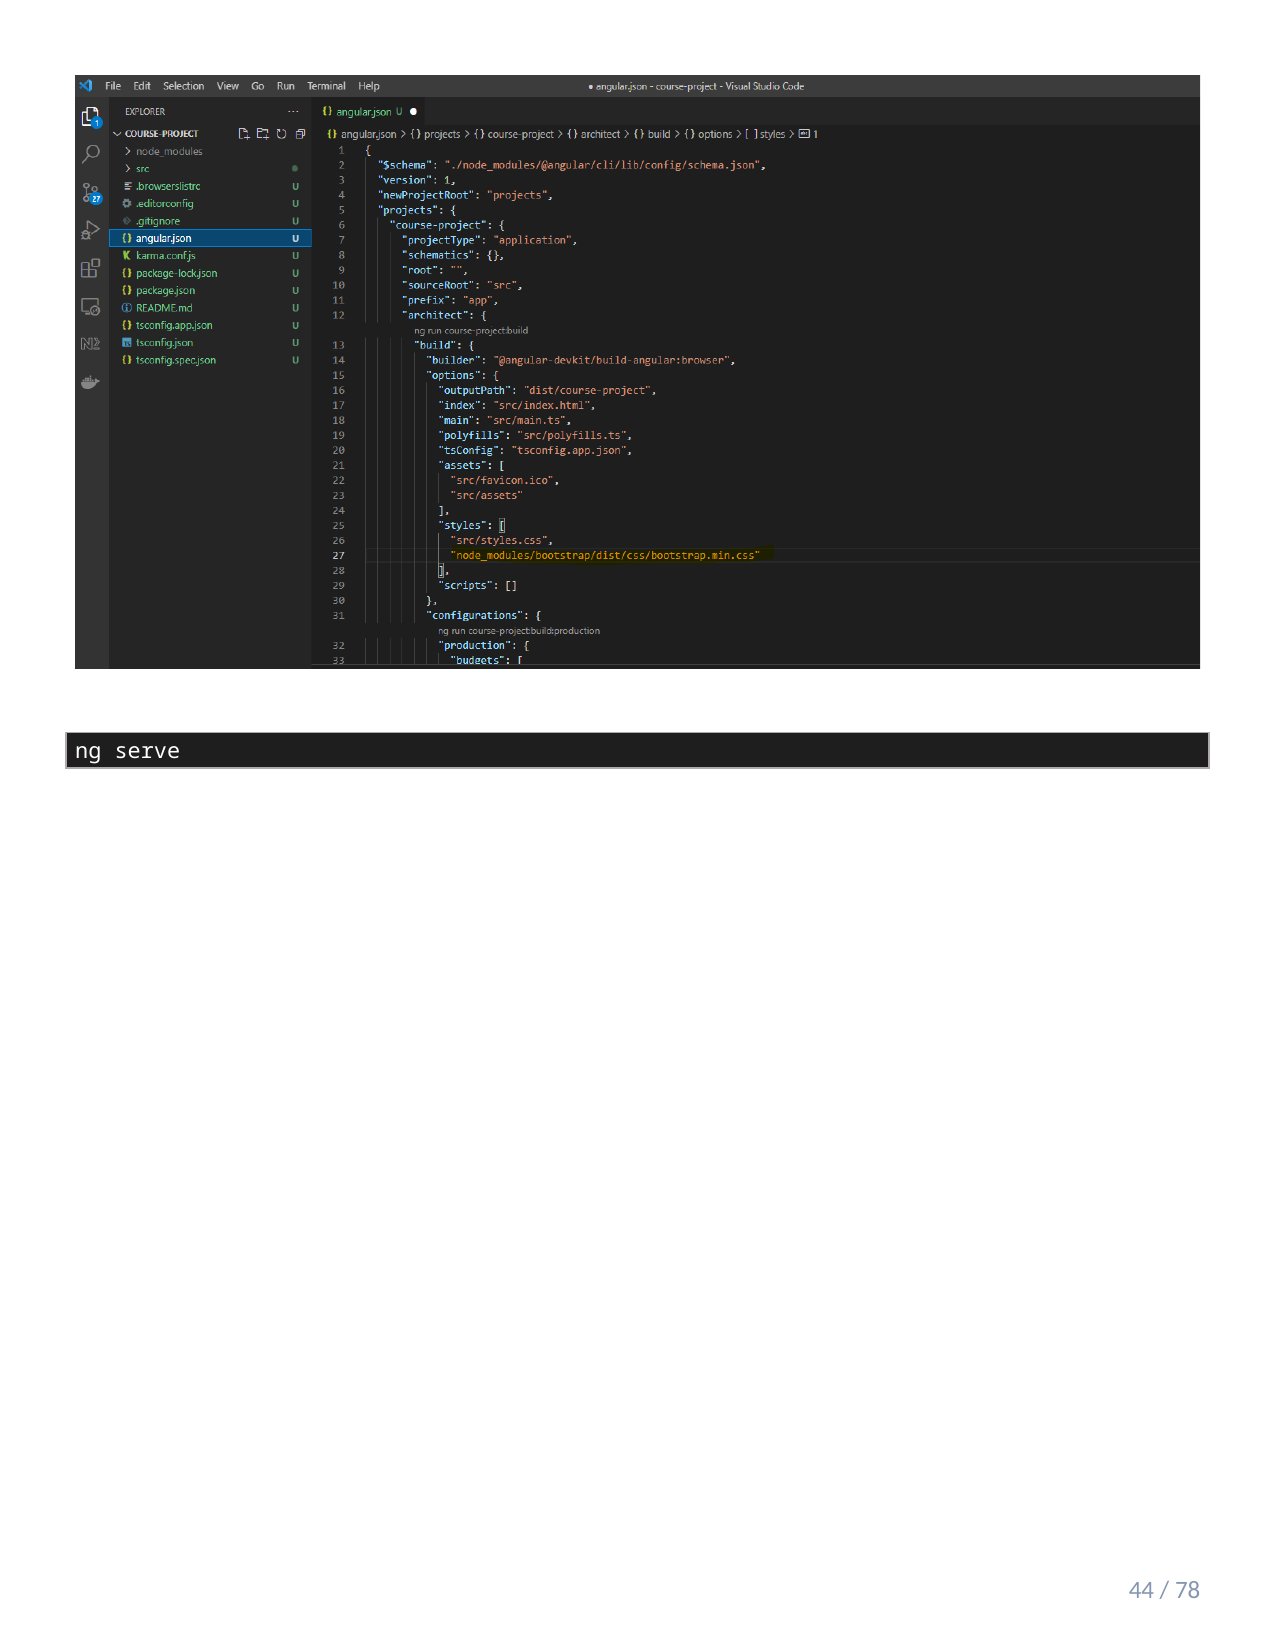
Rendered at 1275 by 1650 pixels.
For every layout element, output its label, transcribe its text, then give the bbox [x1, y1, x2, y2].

text ng serve [67, 733, 1208, 767]
picture [75, 75, 1200, 669]
